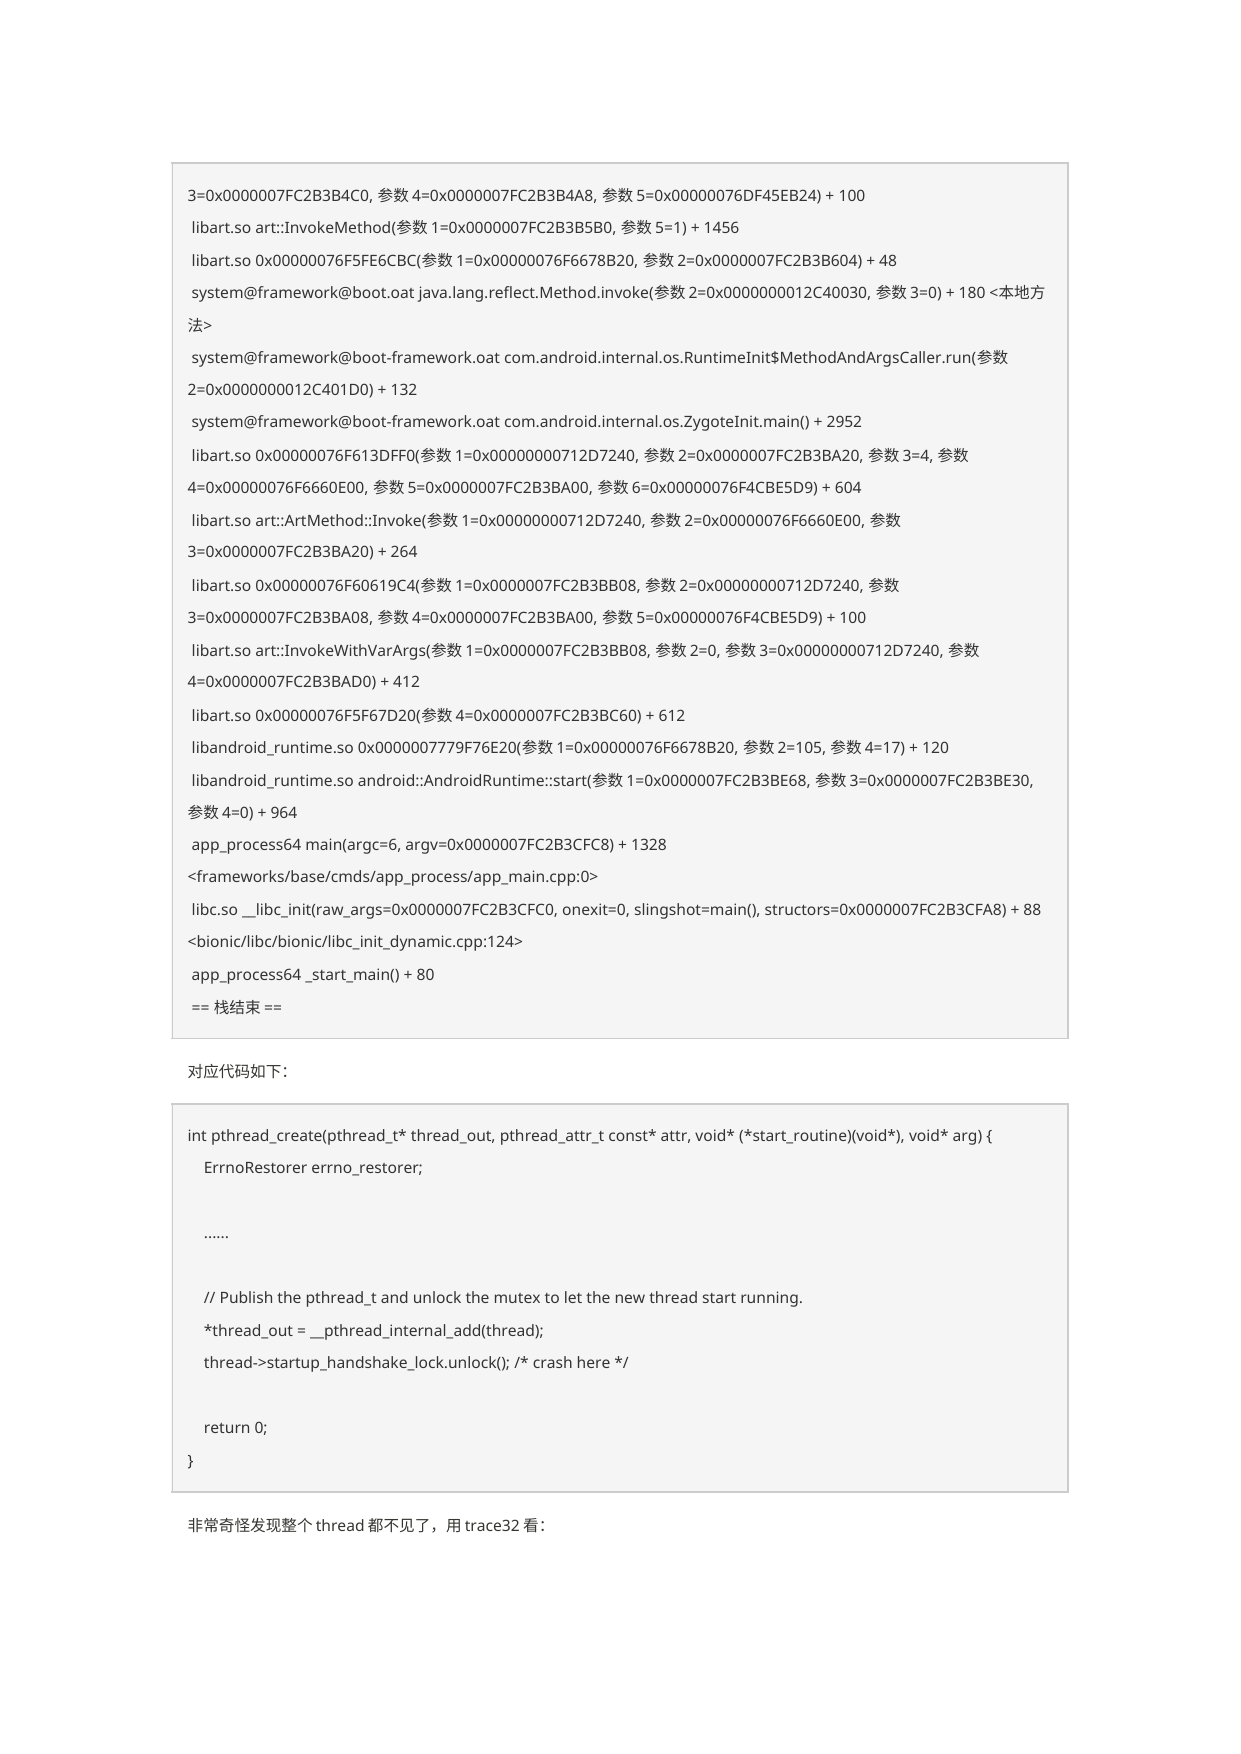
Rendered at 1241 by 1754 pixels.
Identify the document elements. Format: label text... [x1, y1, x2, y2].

text 对应代码如下： [187, 1055, 1053, 1087]
text int pthread_create(pthread_t* thread_out, pthread_attr_t const* attr, void* (*start_routine)(void*), void* arg) { ErrnoRestorer errno_restorer; ...... // Publish the pthread_t and unlock the mutex to let the new thread start running. *thread_out = __pthread_internal_add(thread); thread->startup_handshake_lock.unlock(); /* crash here */ return 0; } [173, 1105, 1067, 1491]
subtitle 非常奇怪发现整个thread都不见了，用trace32看： [187, 1508, 1053, 1541]
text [173, 164, 1067, 1038]
